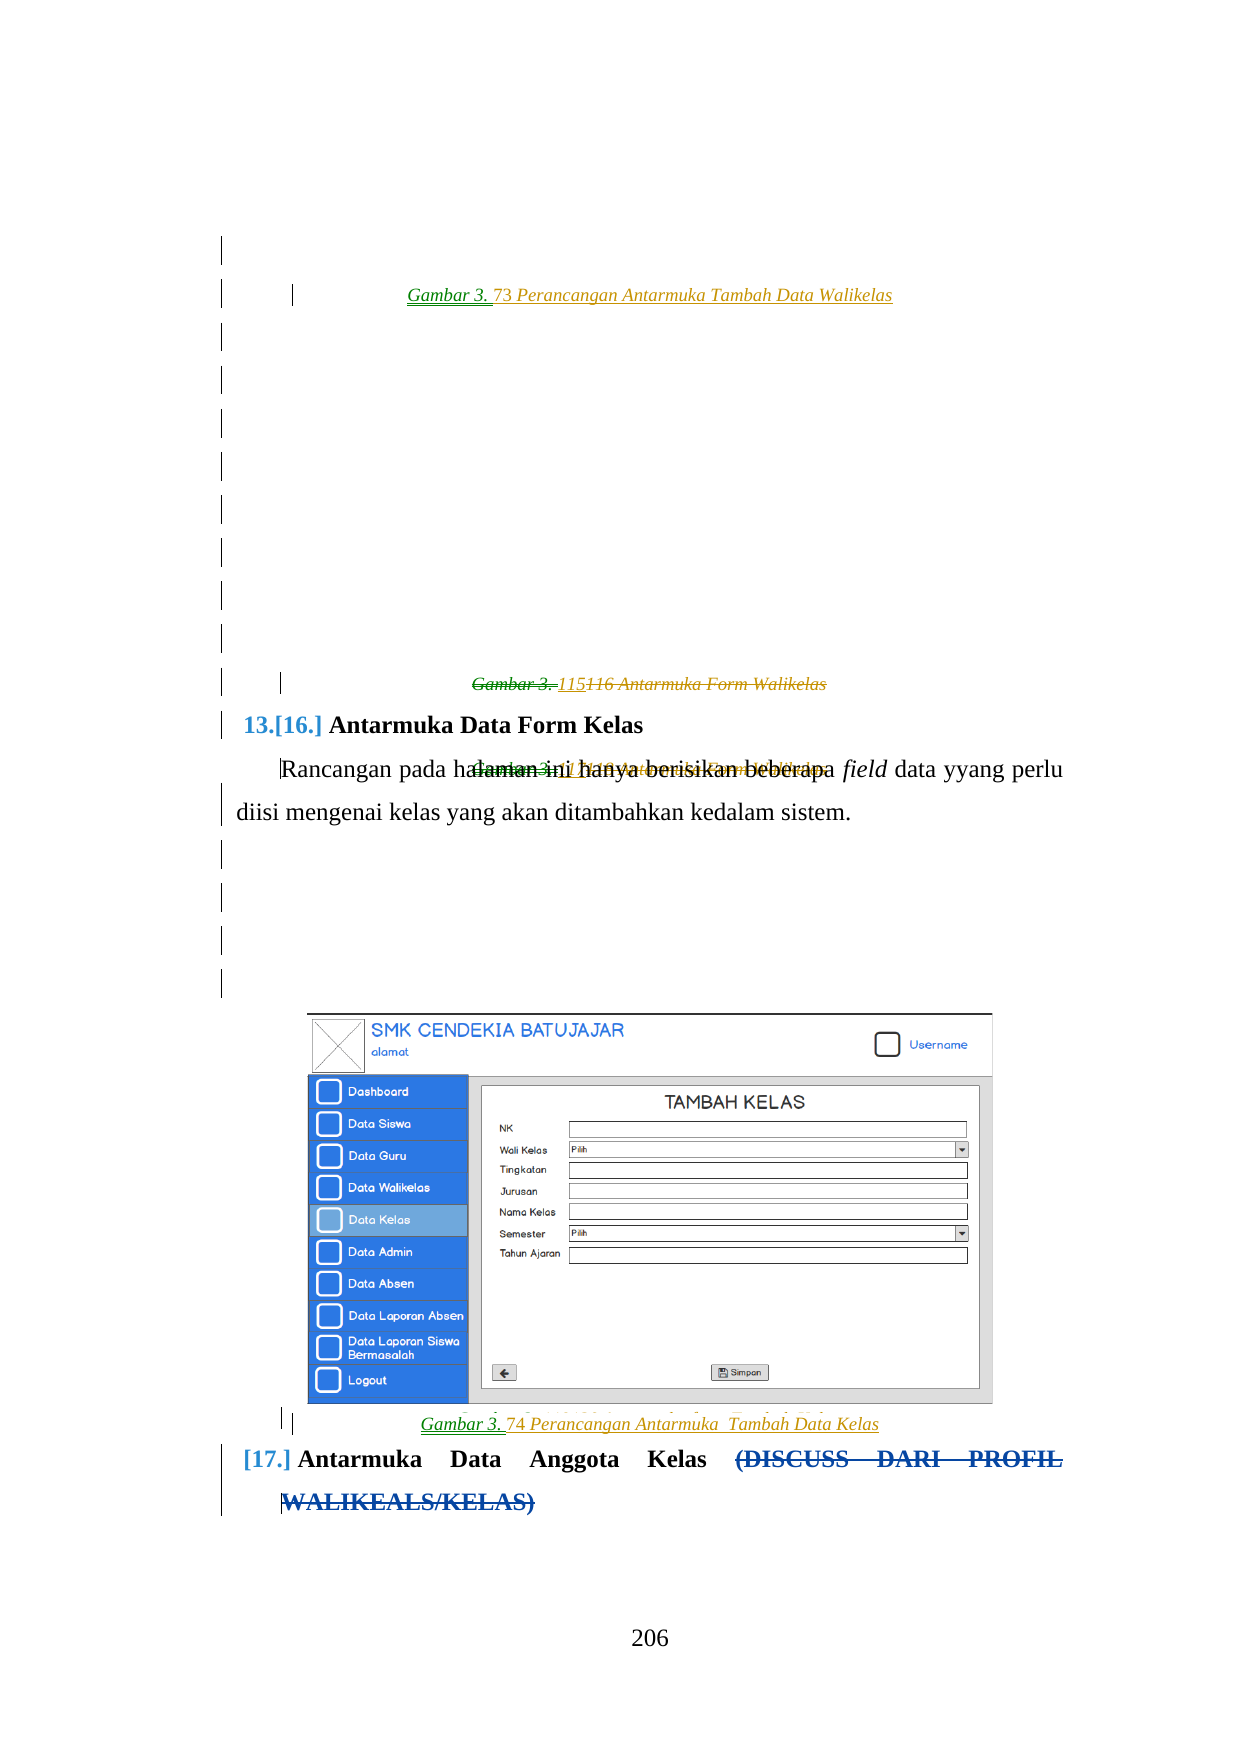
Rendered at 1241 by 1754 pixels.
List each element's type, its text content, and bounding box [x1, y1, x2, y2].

picture [307, 1013, 993, 1404]
list Antarmuka Data Form Kelas [243, 711, 1063, 739]
list Antarmuka Data Anggota Kelas [243, 1444, 1063, 1516]
text Rancangan pada halaman ini hanya berisikan beberapa field data yyang perlu diisi mengenai kelas yang akan ditambahkan kedalam sistem. [236, 754, 1063, 826]
